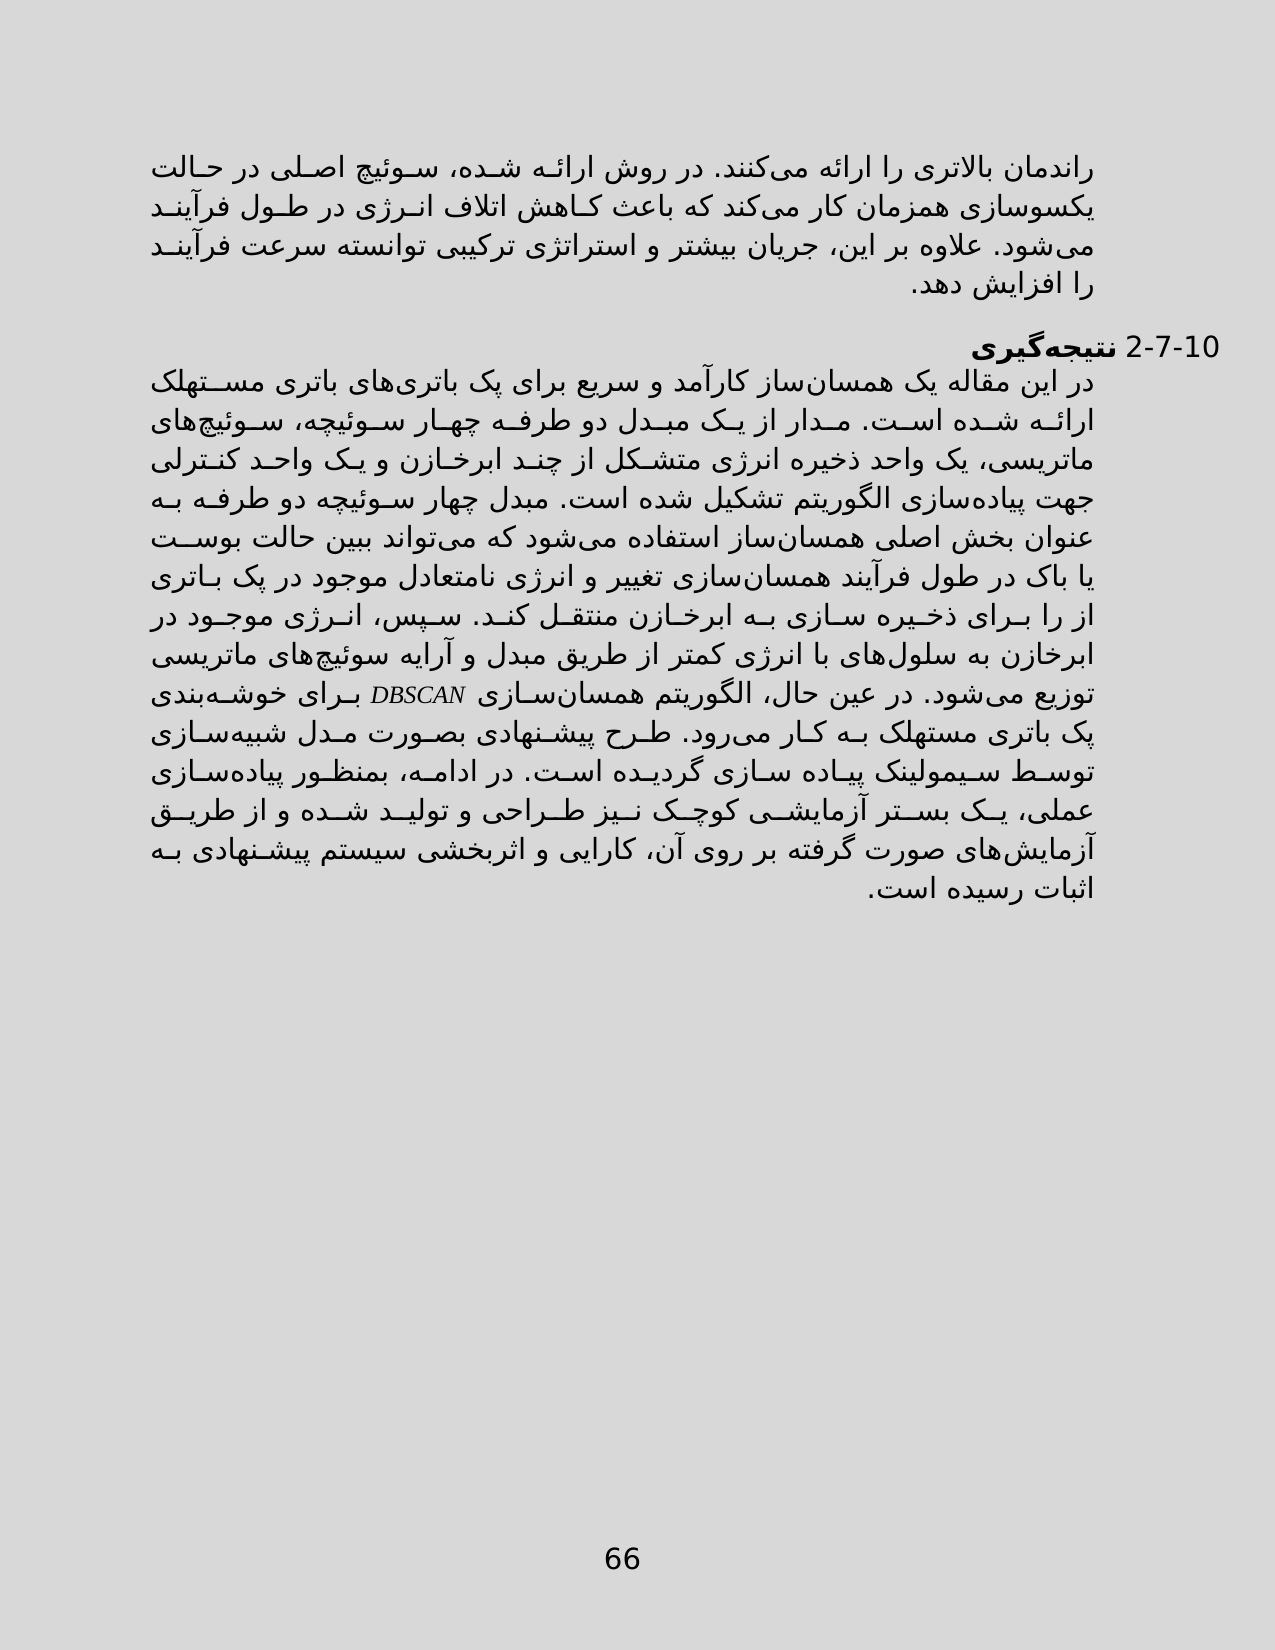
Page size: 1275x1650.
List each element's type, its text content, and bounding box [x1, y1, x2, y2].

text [150, 150, 1095, 301]
subtitle نتیجه‌گیری [150, 331, 1125, 365]
text در این مقاله یک همسان‌ساز کارآمد و سریع برای پک باتری‌های باتری مستهلک ارائه شده است. مدار از یک مبدل دو طرفه چهار سوئیچه، سوئیچ‌های ماتریسی، یک واحد ذخیره انرژی متشکل از چند ابرخازن و یک واحد کنترلی جهت پیاده‌سازی الگوریتم تشکیل شده است. مبدل چهار سوئیچه دو طرفه به عنوان بخش اصلی همسان‌ساز استفاده می‌شود که می‌تواند ببین حالت بوست یا باک در طول فرآیند همسان‌سازی تغییر و انرژی نامتعادل موجود در پک باتری از را برای ذخیره سازی به ابرخازن منتقل کند. سپس، انرژی موجود در ابرخازن به سلول‌های با انرژی کمتر از طریق مبدل و آرایه سوئیچ‌های ماتریسی توزیع می‌شود. در عین حال، الگوریتم همسان‌سازی DBSCAN برای خوشه‌بندی پک باتری مستهلک به کار می‌رود. طرح پیشنهادی بصورت مدل شبیه‌سازی توسط سیمولینک پیاده سازی گردیده است. در ادامه، بمنظور پیاده‌سازی عملی، یک بستر آزمایشی کوچک نیز طراحی و تولید شده و از طریق آزمایش‌های صورت گرفته بر روی آن، کارایی و اثربخشی سیستم پیشنهادی به اثبات رسیده است. [150, 365, 1095, 905]
